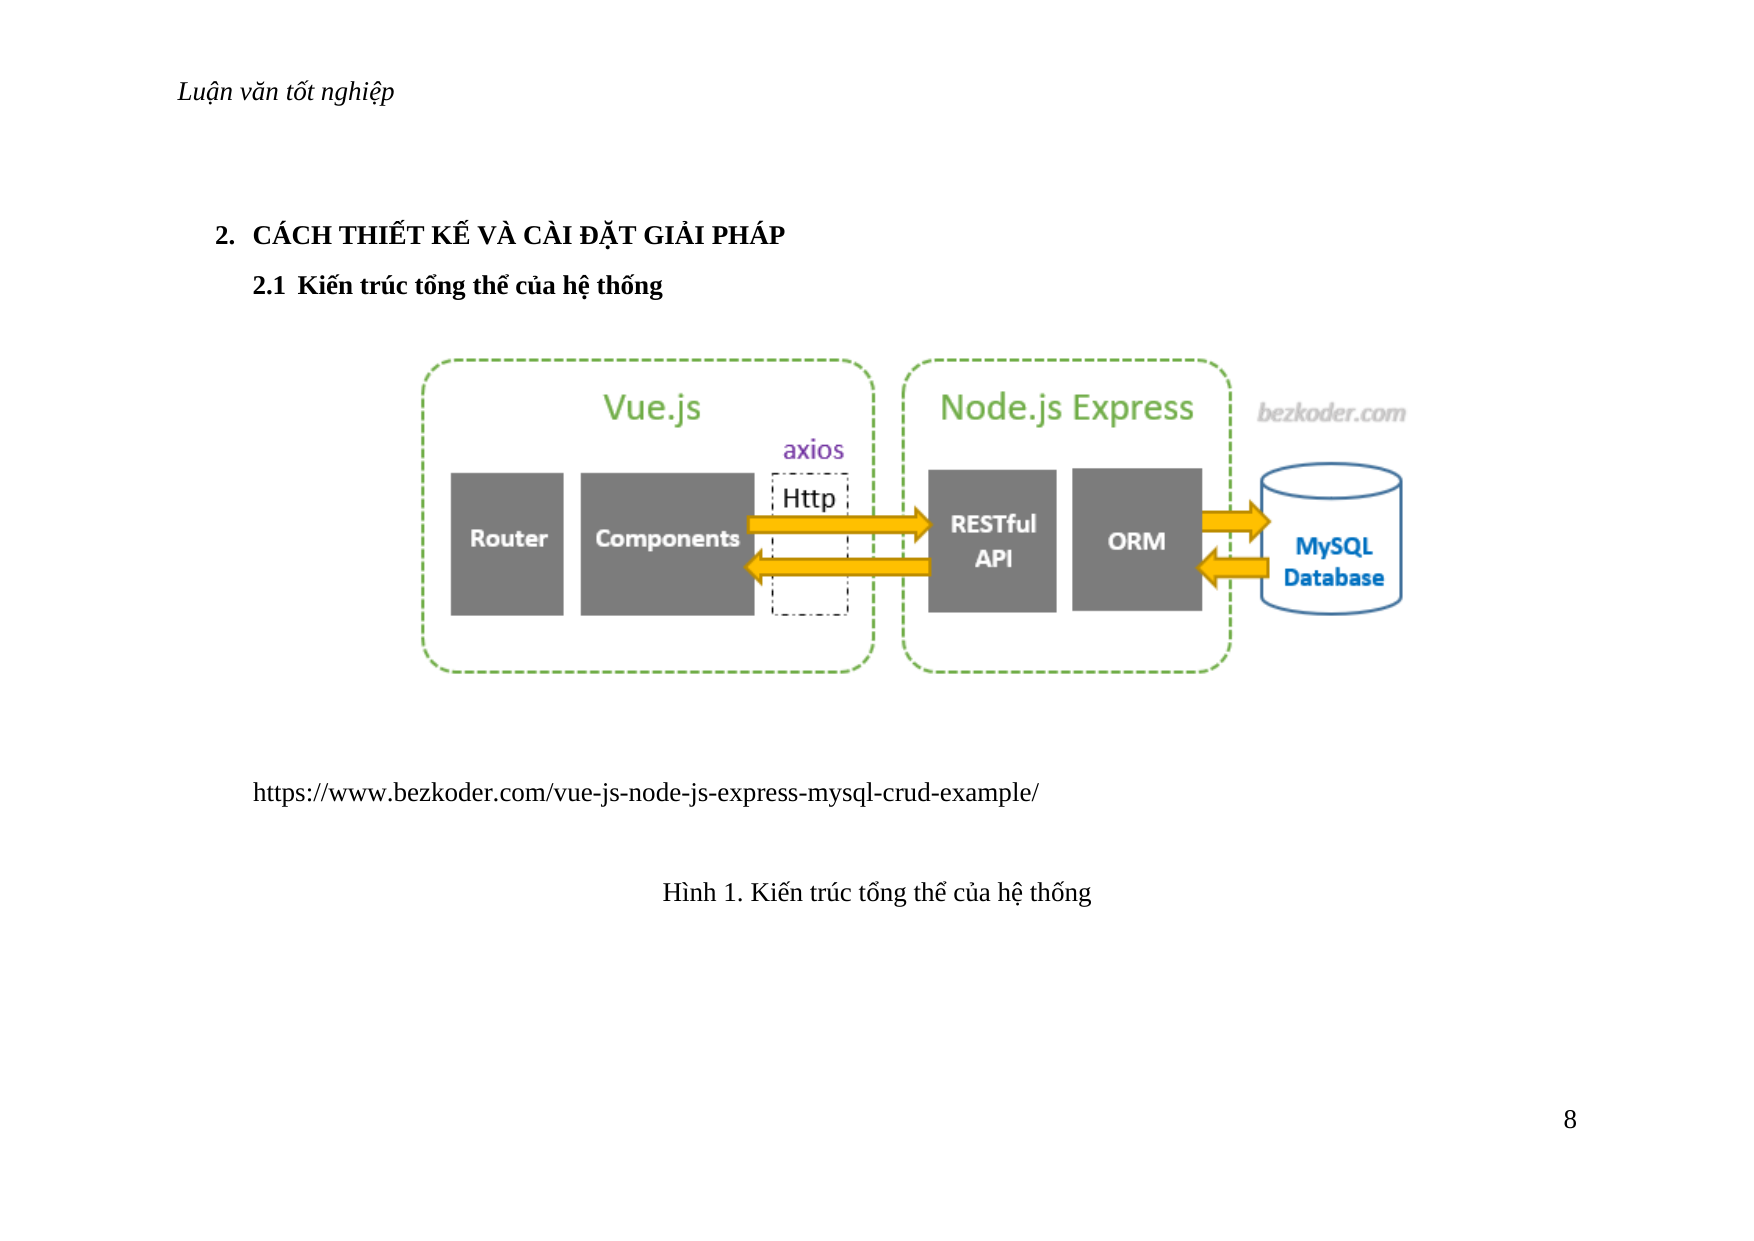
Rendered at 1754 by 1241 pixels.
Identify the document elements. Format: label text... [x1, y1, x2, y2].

text Kiến trúc tổng thể của hệ thống [177, 876, 1577, 907]
text Kiến trúc tổng thể của hệ thống [252, 269, 1577, 300]
picture [398, 318, 1431, 721]
text https://www.bezkoder.com/vue-js-node-js-express-mysql-crud-example/ [188, 777, 1567, 808]
list CÁCH THIẾT KẾ VÀ CÀI ĐẶT GIẢI PHÁP [215, 219, 1577, 250]
